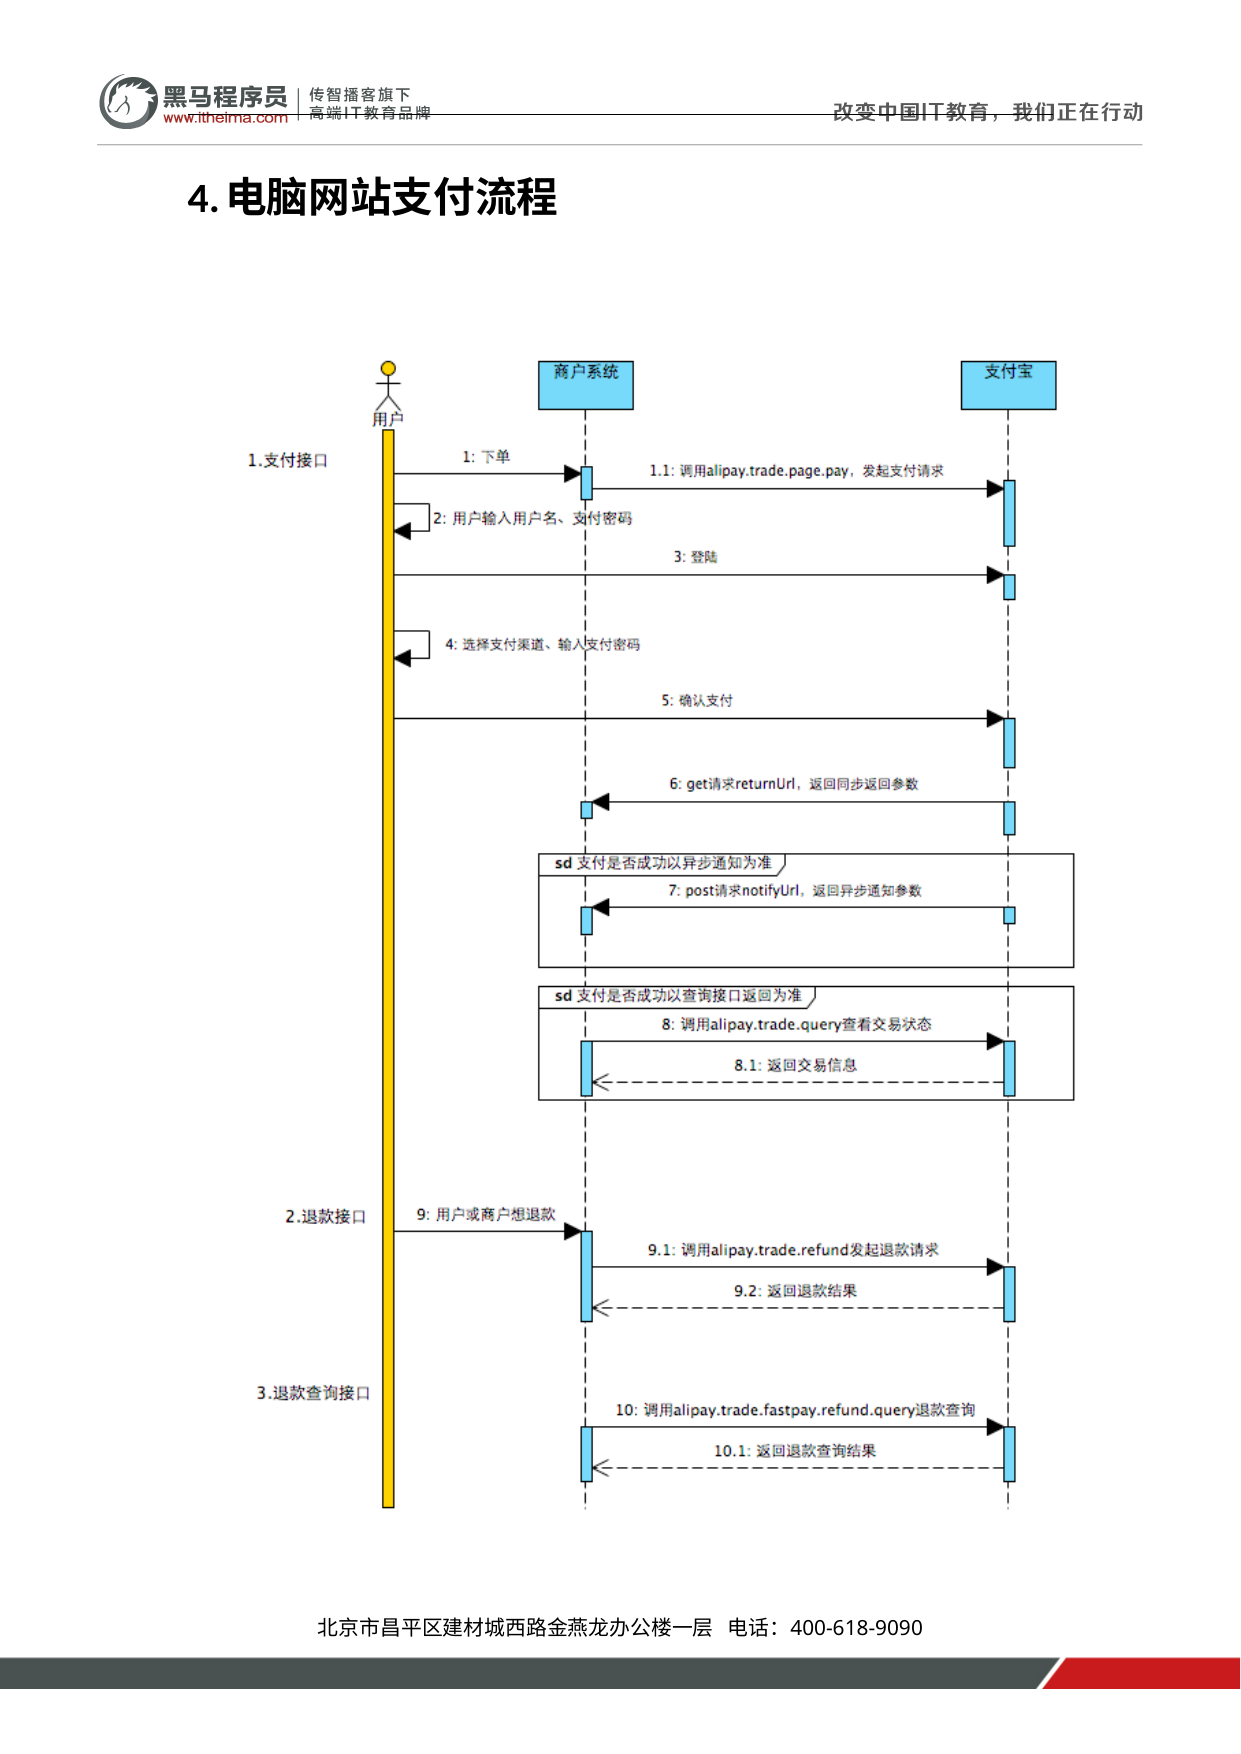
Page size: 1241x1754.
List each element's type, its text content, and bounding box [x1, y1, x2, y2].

picture [0, 1599, 1241, 1689]
picture [0, 3, 1241, 153]
picture [225, 346, 1091, 1544]
subtitle 电脑网站支付流程 [187, 162, 1053, 227]
